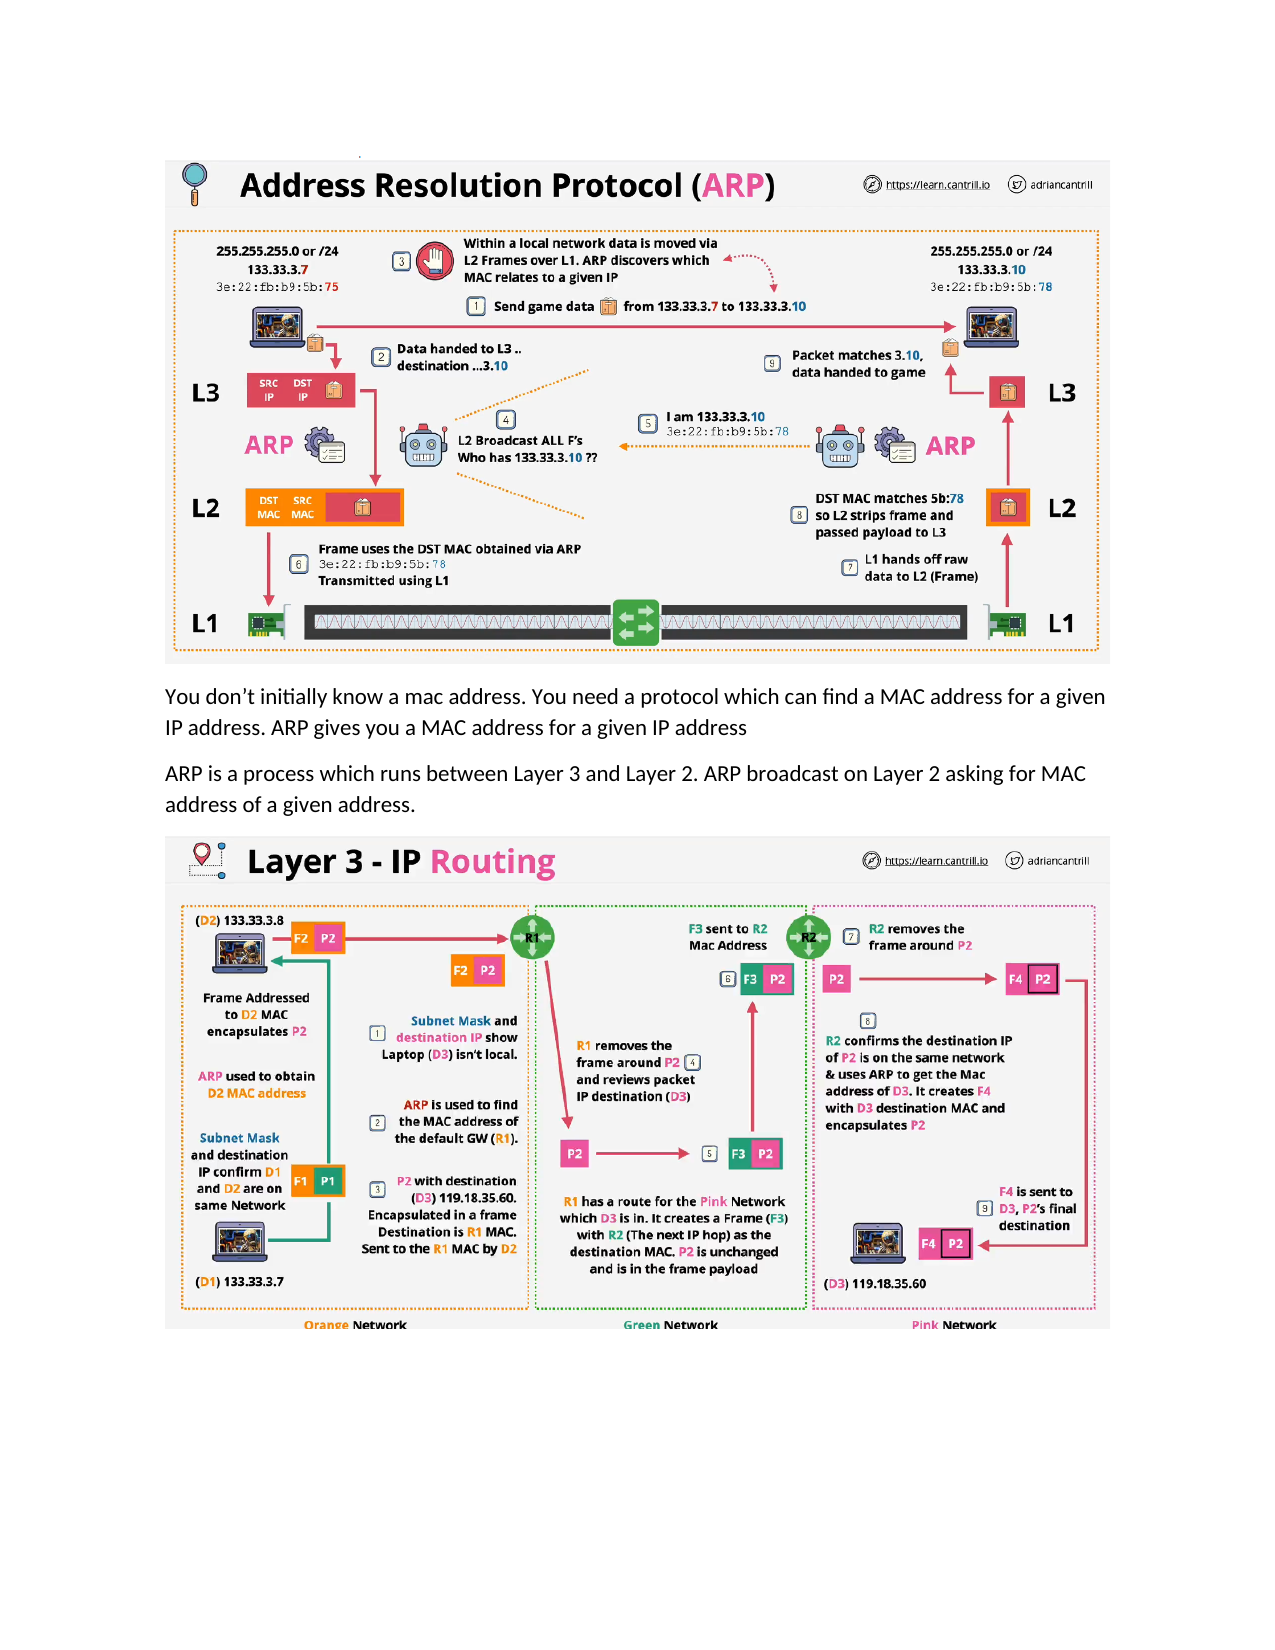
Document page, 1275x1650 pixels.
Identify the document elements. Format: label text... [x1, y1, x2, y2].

text You don’t initially know a mac address. You need a protocol which can find a MAC address for a given IP address. ARP gives you a MAC address for a given IP address [165, 682, 1110, 741]
picture [165, 156, 1111, 664]
picture [165, 836, 1111, 1329]
text ARP is a process which runs between Layer 3 and Layer 2. ARP broadcast on Layer 2 asking for MAC address of a given address. [165, 759, 1110, 818]
